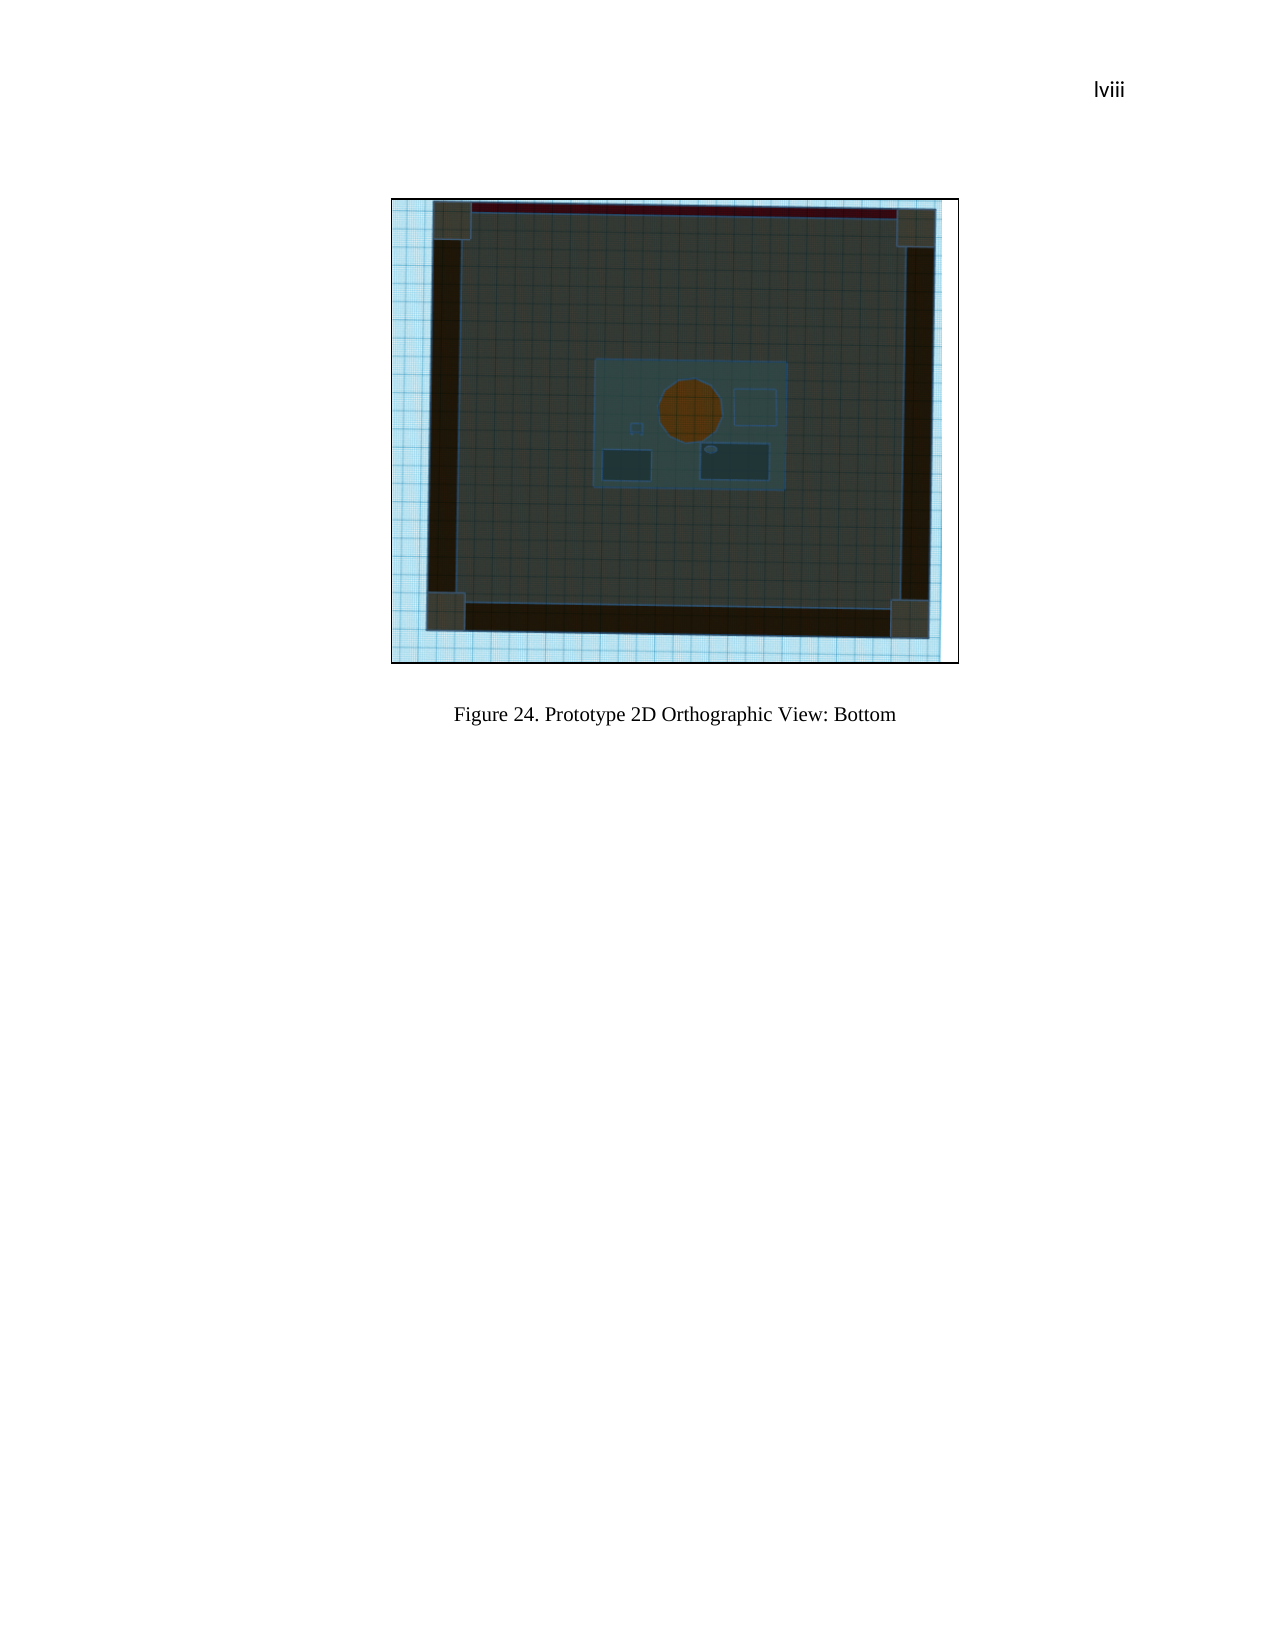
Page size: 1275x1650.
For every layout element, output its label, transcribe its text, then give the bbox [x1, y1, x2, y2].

picture [392, 200, 942, 662]
subtitle Figure 24. Prototype 2D Orthographic View: Bottom [225, 702, 1125, 726]
